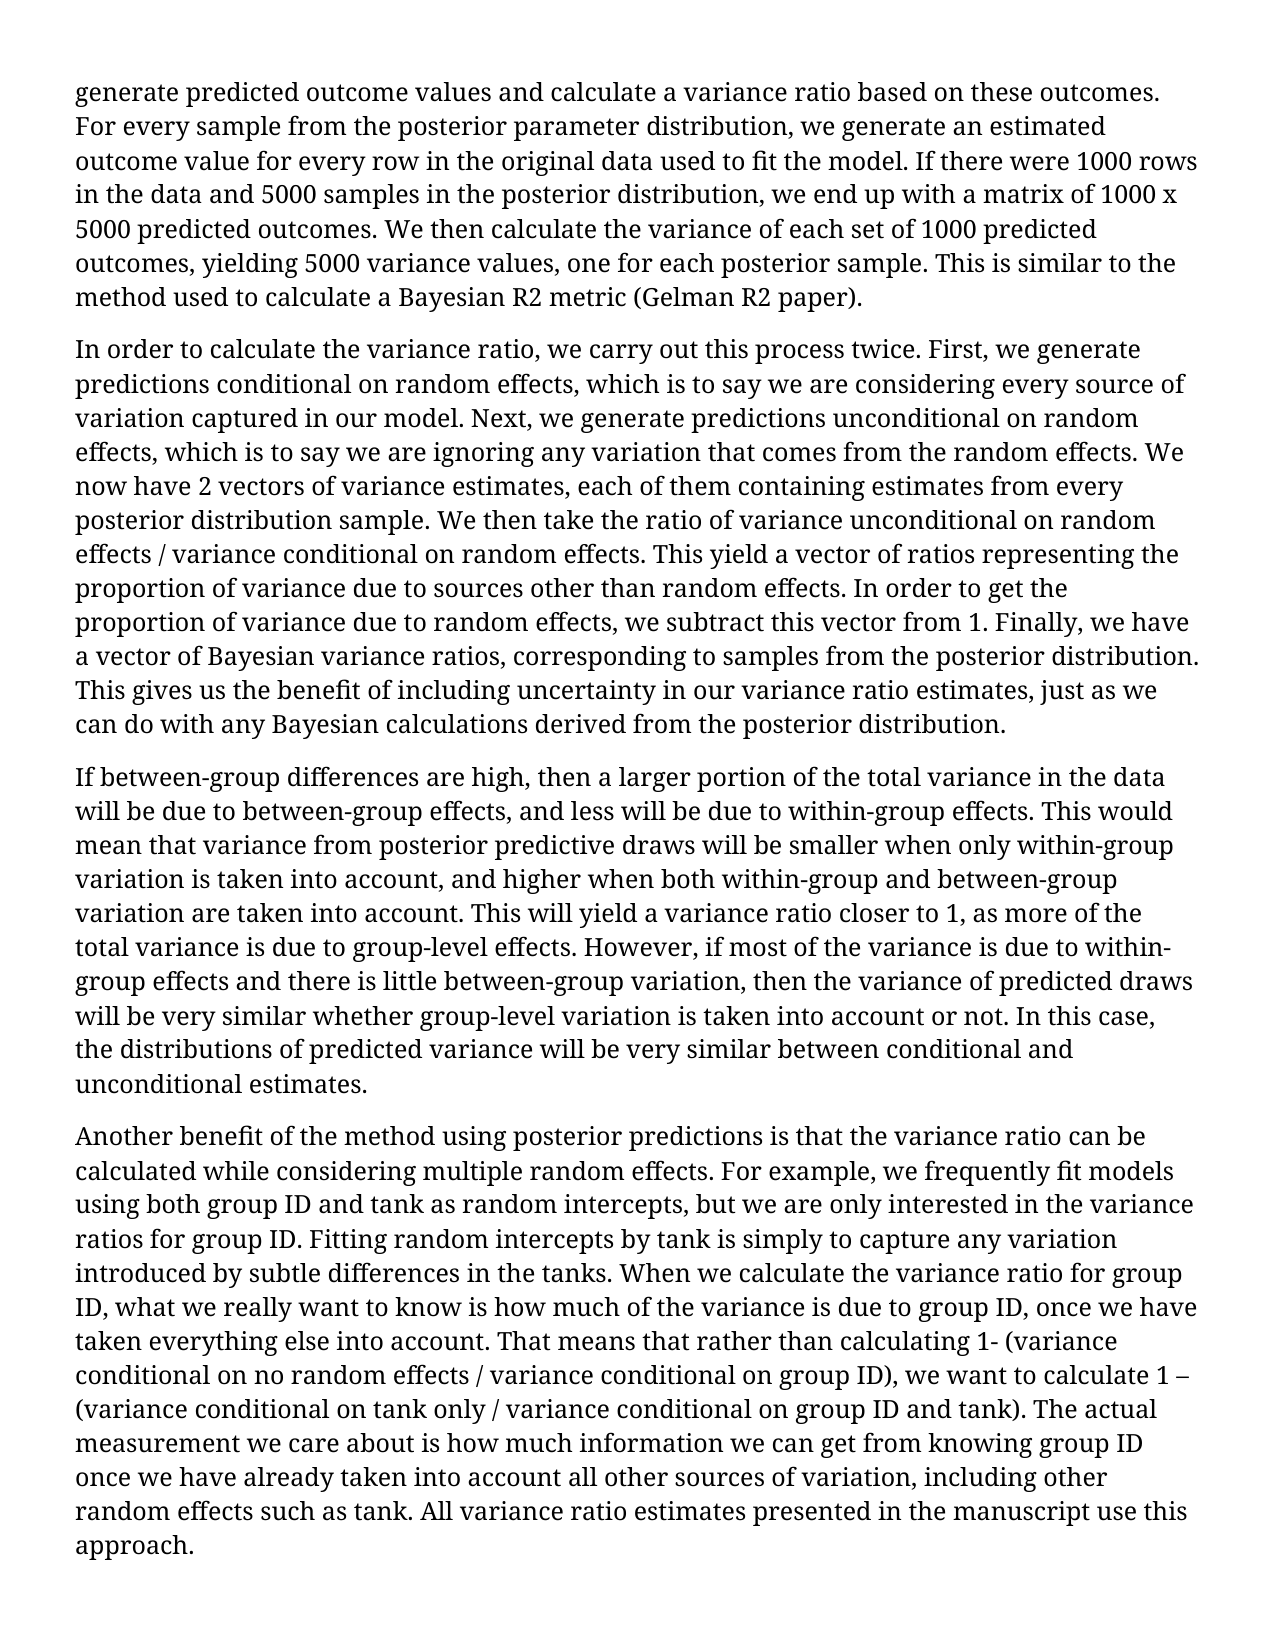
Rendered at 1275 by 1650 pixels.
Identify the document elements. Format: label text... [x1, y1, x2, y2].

text Another benefit of the method using posterior predictions is that the variance ratio can be calculated while considering multiple random effects. For example, we frequently fit models using both group ID and tank as random intercepts, but we are only interested in the variance ratios for group ID. Fitting random intercepts by tank is simply to capture any variation introduced by subtle differences in the tanks. When we calculate the variance ratio for group ID, what we really want to know is how much of the variance is due to group ID, once we have taken everything else into account. That means that rather than calculating 1- (variance conditional on no random effects / variance conditional on group ID), we want to calculate 1 – (variance conditional on tank only / variance conditional on group ID and tank). The actual measurement we care about is how much information we can get from knowing group ID once we have already taken into account all other sources of variation, including other random effects such as tank. All variance ratio estimates presented in the manuscript use this approach. [75, 1119, 1200, 1562]
text If between-group differences are high, then a larger portion of the total variance in the data will be due to between-group effects, and less will be due to within-group effects. This would mean that variance from posterior predictive draws will be smaller when only within-group variation is taken into account, and higher when both within-group and between-group variation are taken into account. This will yield a variance ratio closer to 1, as more of the total variance is due to group-level effects. However, if most of the variance is due to within-group effects and there is little between-group variation, then the variance of predicted draws will be very similar whether group-level variation is taken into account or not. In this case, the distributions of predicted variance will be very similar between conditional and unconditional estimates. [75, 760, 1200, 1100]
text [75, 75, 1200, 313]
text In order to calculate the variance ratio, we carry out this process twice. First, we generate predictions conditional on random effects, which is to say we are considering every source of variation captured in our model. Next, we generate predictions unconditional on random effects, which is to say we are ignoring any variation that comes from the random effects. We now have 2 vectors of variance estimates, each of them containing estimates from every posterior distribution sample. We then take the ratio of variance unconditional on random effects / variance conditional on random effects. This yield a vector of ratios representing the proportion of variance due to sources other than random effects. In order to get the proportion of variance due to random effects, we subtract this vector from 1. Finally, we have a vector of Bayesian variance ratios, corresponding to samples from the posterior distribution. This gives us the benefit of including uncertainty in our variance ratio estimates, just as we can do with any Bayesian calculations derived from the posterior distribution. [75, 332, 1200, 741]
